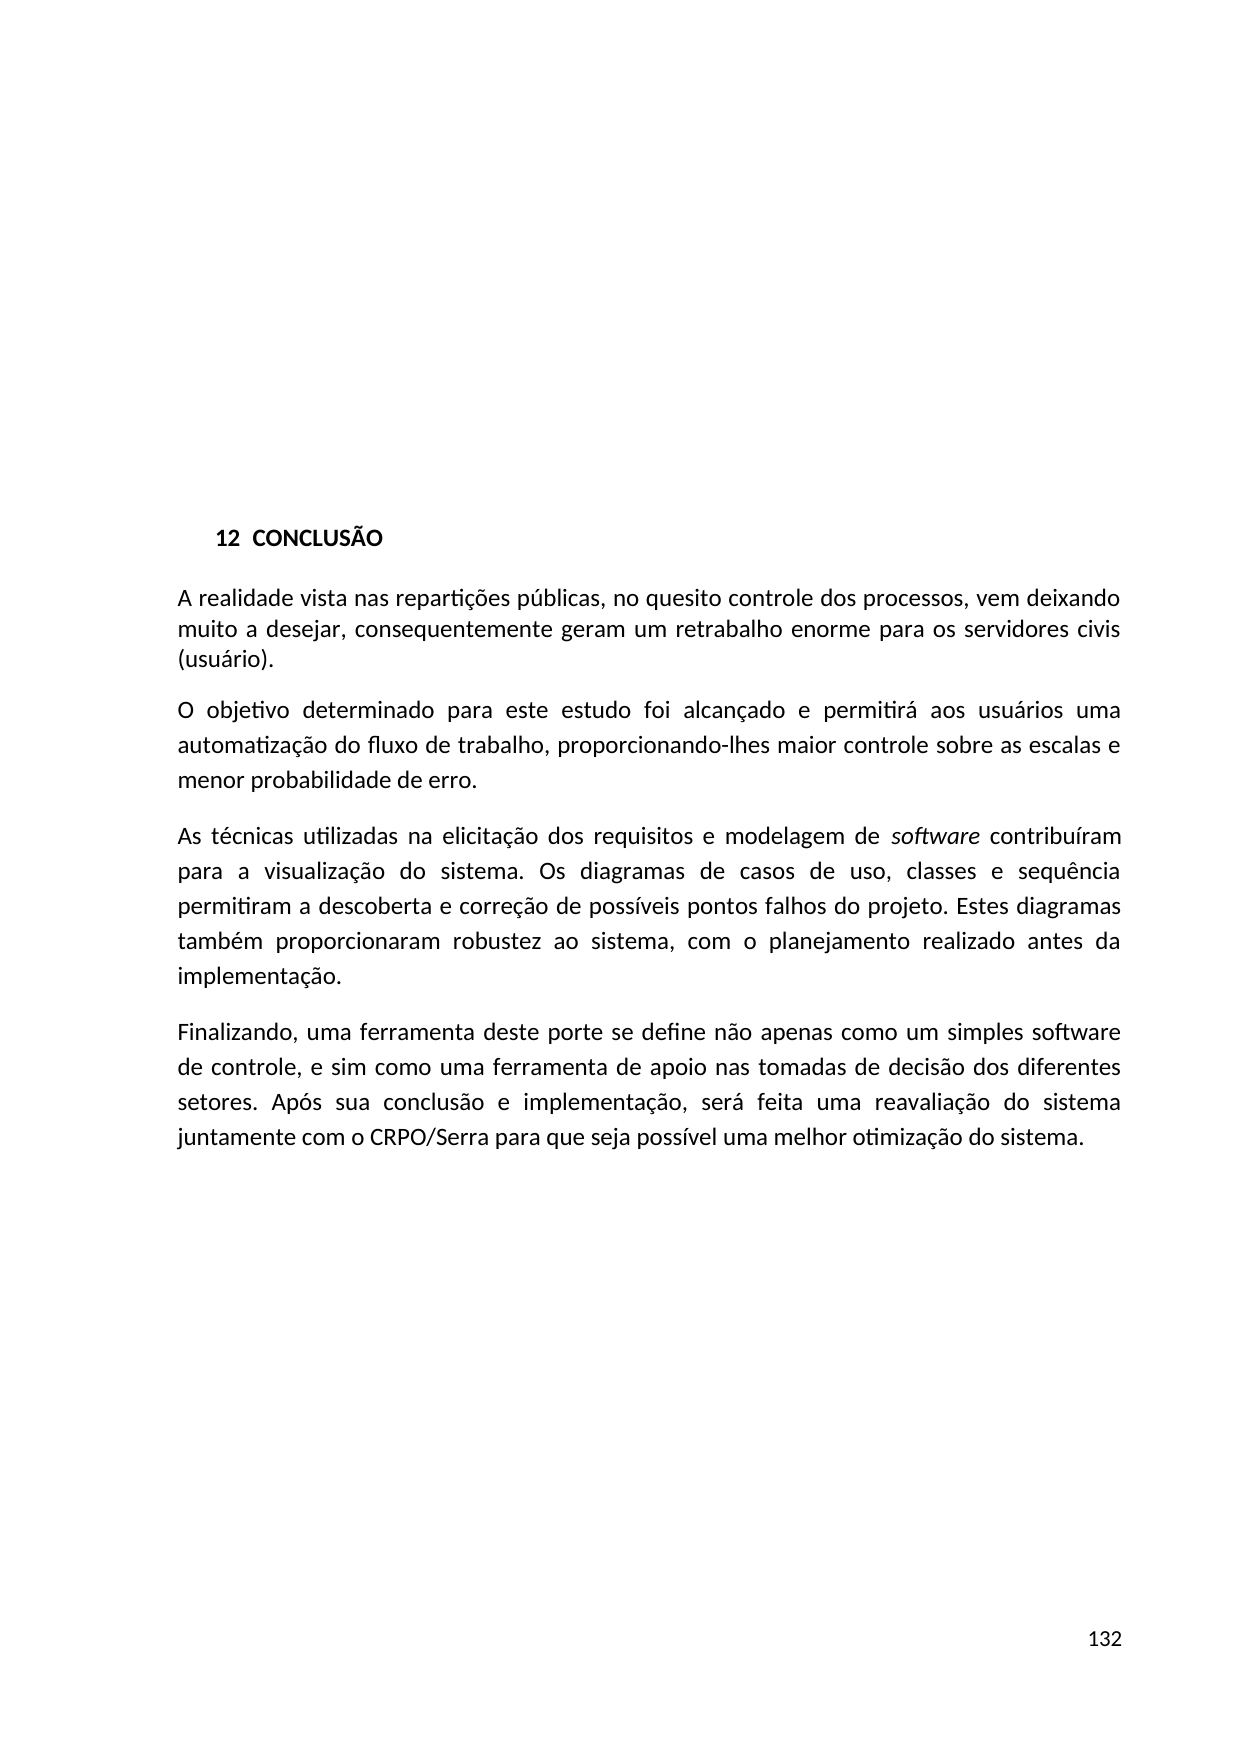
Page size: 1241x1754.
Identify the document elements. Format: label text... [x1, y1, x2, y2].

subtitle CONCLUSÃO [215, 522, 1122, 553]
text O objetivo determinado para este estudo foi alcançado e permitirá aos usuários uma automatização do fluxo de trabalho, proporcionando-lhes maior controle sobre as escalas e menor probabilidade de erro. [177, 695, 1122, 795]
text As técnicas utilizadas na elicitação dos requisitos e modelagem de software contribuíram para a visualização do sistema. Os diagramas de casos de uso, classes e sequência permitiram a descoberta e correção de possíveis pontos falhos do projeto. Estes diagramas também proporcionaram robustez ao sistema, com o planejamento realizado antes da implementação. [177, 821, 1122, 991]
text Finalizando, uma ferramenta deste porte se define não apenas como um simples software de controle, e sim como uma ferramenta de apoio nas tomadas de decisão dos diferentes setores. Após sua conclusão e implementação, será feita uma reavaliação do sistema juntamente com o CRPO/Serra para que seja possível uma melhor otimização do sistema. [177, 1016, 1122, 1152]
text A realidade vista nas repartições públicas, no quesito controle dos processos, vem deixando muito a desejar, consequentemente geram um retrabalho enorme para os servidores civis (usuário). [177, 582, 1122, 674]
